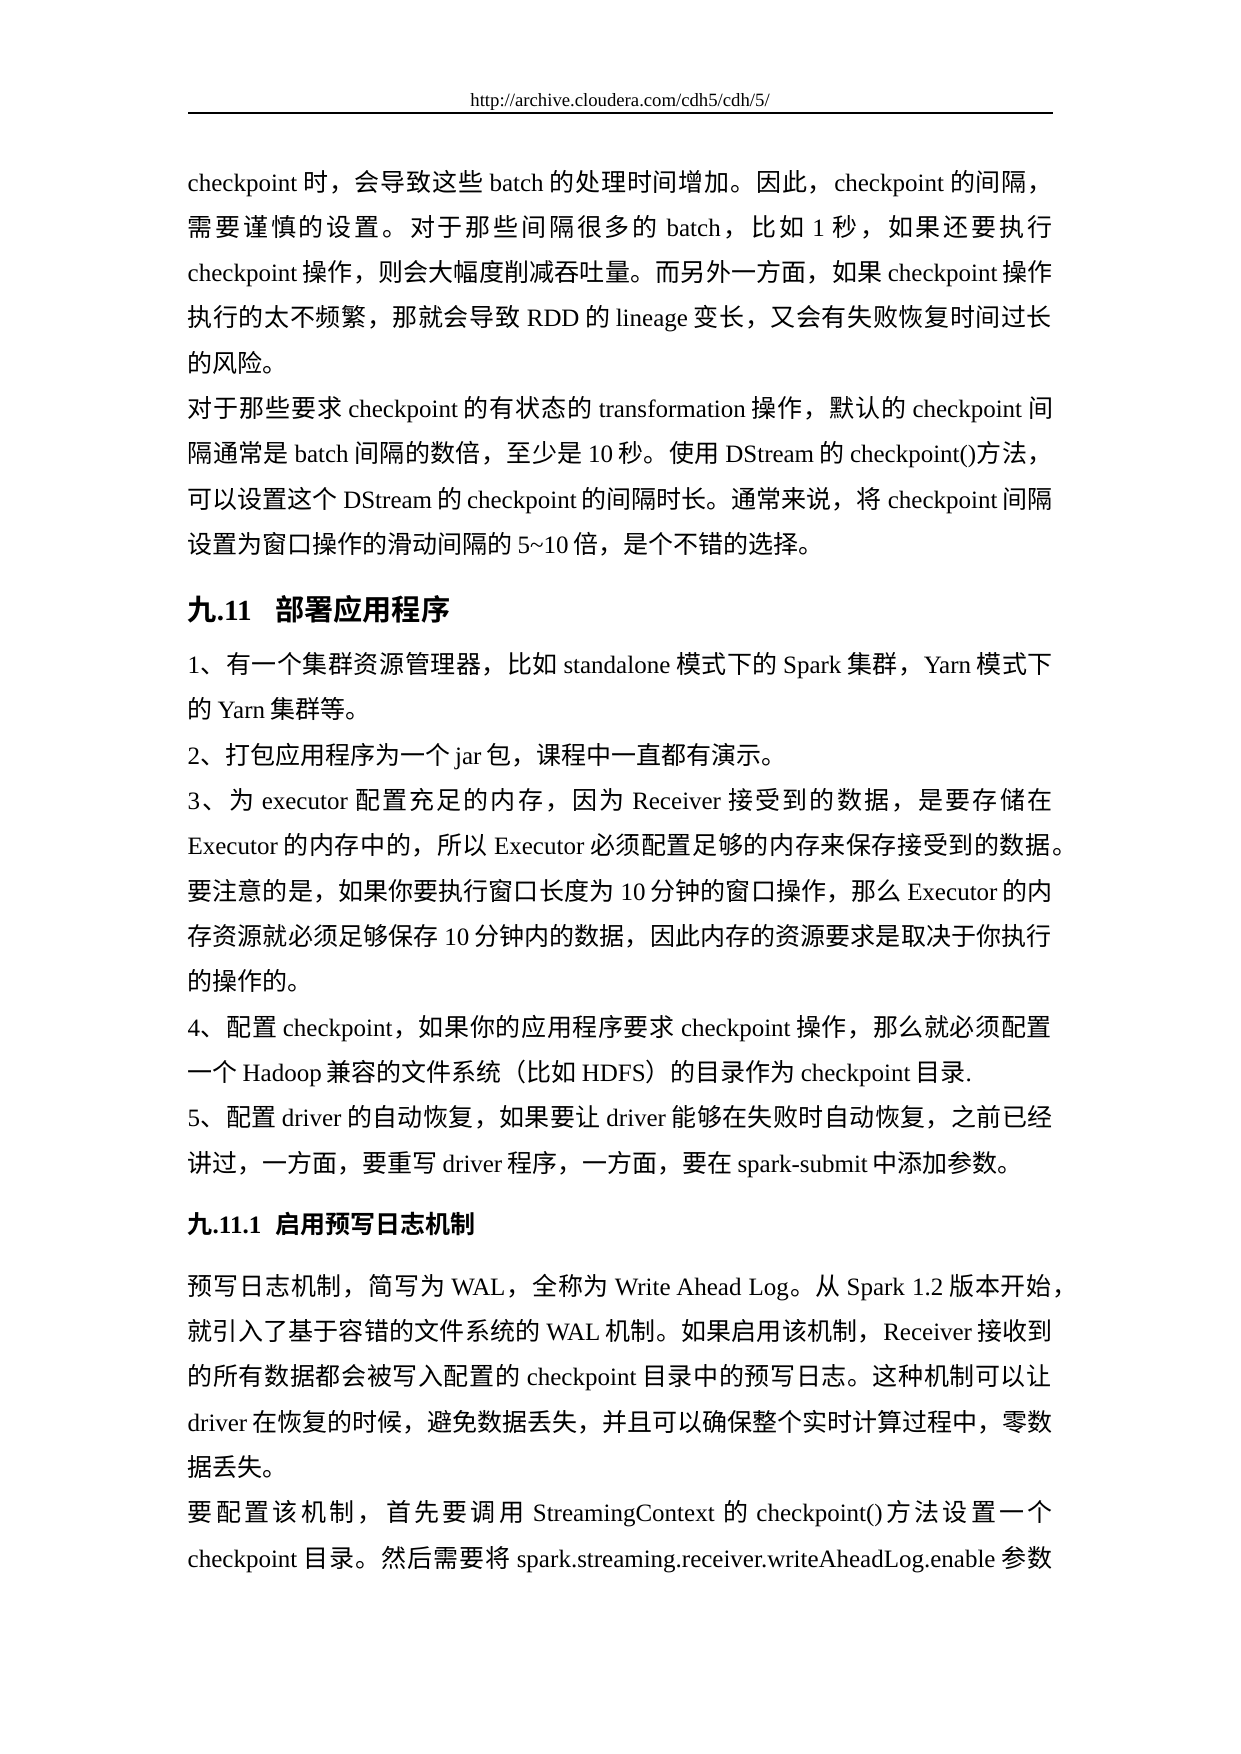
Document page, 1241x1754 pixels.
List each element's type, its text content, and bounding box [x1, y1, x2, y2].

text 3、为executor配置充足的内存，因为Receiver接受到的数据，是要存储在Executor的内存中的，所以Executor必须配置足够的内存来保存接受到的数据。要注意的是，如果你要执行窗口长度为10分钟的窗口操作，那么Executor的内存资源就必须足够保存10分钟内的数据，因此内存的资源要求是取决于你执行的操作的。 [187, 781, 1053, 998]
text 1、有一个集群资源管理器，比如standalone模式下的Spark集群，Yarn模式下的Yarn集群等。 [187, 644, 1053, 726]
subtitle 启用预写日志机制 [187, 1204, 1053, 1241]
text 2、打包应用程序为一个jar包，课程中一直都有演示。 [187, 735, 1053, 771]
text 5、配置driver的自动恢复，如果要让driver能够在失败时自动恢复，之前已经讲过，一方面，要重写driver程序，一方面，要在spark-submit中添加参数。 [187, 1098, 1053, 1179]
text 4、配置checkpoint，如果你的应用程序要求checkpoint操作，那么就必须配置一个Hadoop兼容的文件系统（比如HDFS）的目录作为checkpoint目录. [187, 1007, 1053, 1089]
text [187, 162, 1053, 379]
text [187, 1493, 1053, 1574]
text 对于那些要求checkpoint的有状态的transformation操作，默认的checkpoint间隔通常是batch间隔的数倍，至少是10秒。使用DStream的checkpoint()方法，可以设置这个DStream的checkpoint的间隔时长。通常来说，将checkpoint间隔设置为窗口操作的滑动间隔的5~10倍，是个不错的选择。 [187, 388, 1053, 561]
text 预写日志机制，简写为WAL，全称为Write Ahead Log。从Spark 1.2版本开始，就引入了基于容错的文件系统的WAL机制。如果启用该机制，Receiver接收到的所有数据都会被写入配置的checkpoint目录中的预写日志。这种机制可以让driver在恢复的时候，避免数据丢失，并且可以确保整个实时计算过程中，零数据丢失。 [187, 1266, 1053, 1484]
subtitle 部署应用程序 [187, 586, 1053, 628]
